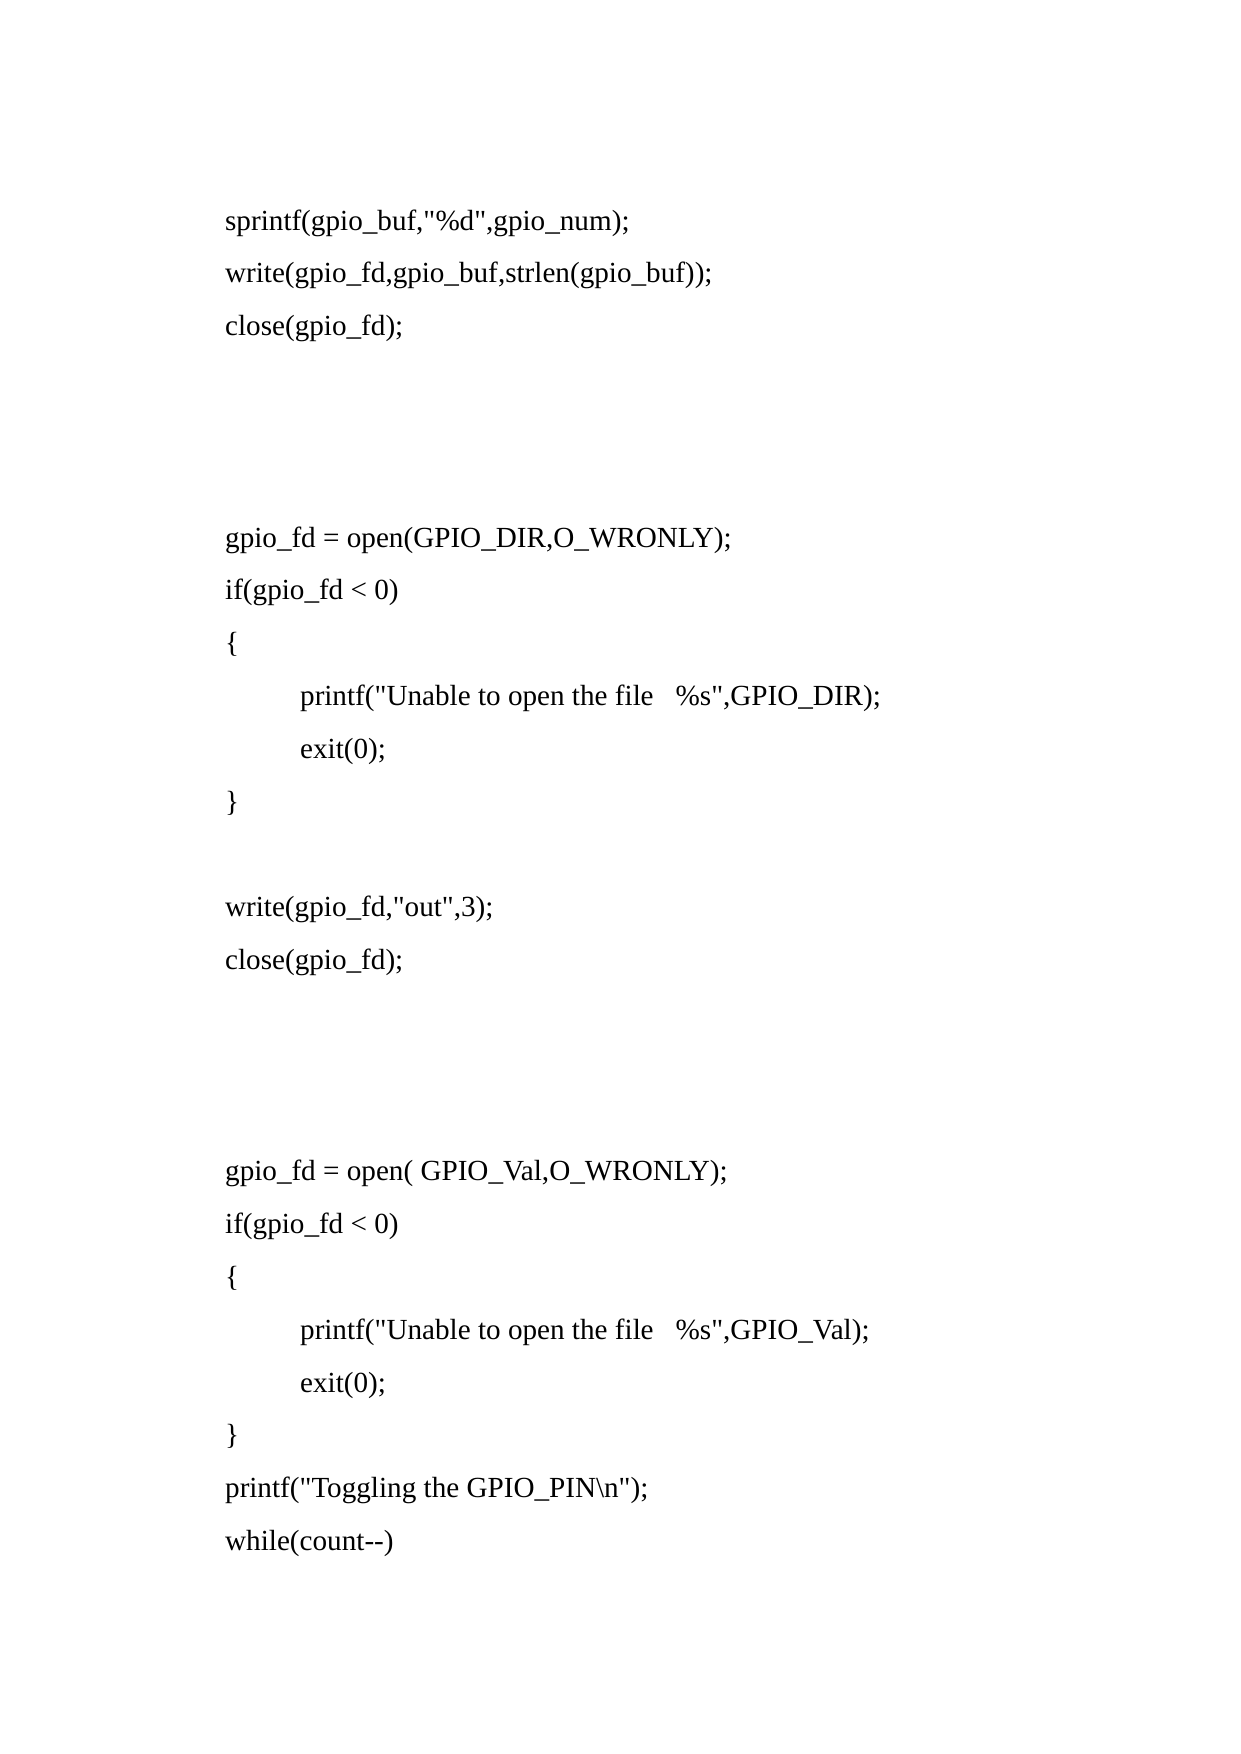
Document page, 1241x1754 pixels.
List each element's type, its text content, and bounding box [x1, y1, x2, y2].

text } [150, 1417, 1090, 1451]
text exit(0); [150, 1365, 1090, 1398]
text sprintf(gpio_buf,"%d",gpio_num); [150, 203, 1090, 236]
text printf("Unable to open the file %s",GPIO_DIR); [150, 678, 1090, 712]
text { [150, 625, 1090, 659]
text while(count--) [150, 1523, 1090, 1557]
text } [150, 784, 1090, 817]
text write(gpio_fd,gpio_buf,strlen(gpio_buf)); [150, 256, 1090, 289]
text { [150, 1259, 1090, 1293]
text gpio_fd = open( GPIO_Val,O_WRONLY); [150, 1153, 1090, 1187]
text close(gpio_fd); [150, 308, 1090, 342]
text printf("Unable to open the file %s",GPIO_Val); [150, 1312, 1090, 1345]
text exit(0); [150, 731, 1090, 764]
text gpio_fd = open(GPIO_DIR,O_WRONLY); [150, 520, 1090, 553]
text write(gpio_fd,"out",3); [150, 889, 1090, 923]
text if(gpio_fd < 0) [150, 1206, 1090, 1240]
text if(gpio_fd < 0) [150, 572, 1090, 606]
text printf("Toggling the GPIO_PIN\n"); [150, 1470, 1090, 1504]
text close(gpio_fd); [150, 942, 1090, 976]
